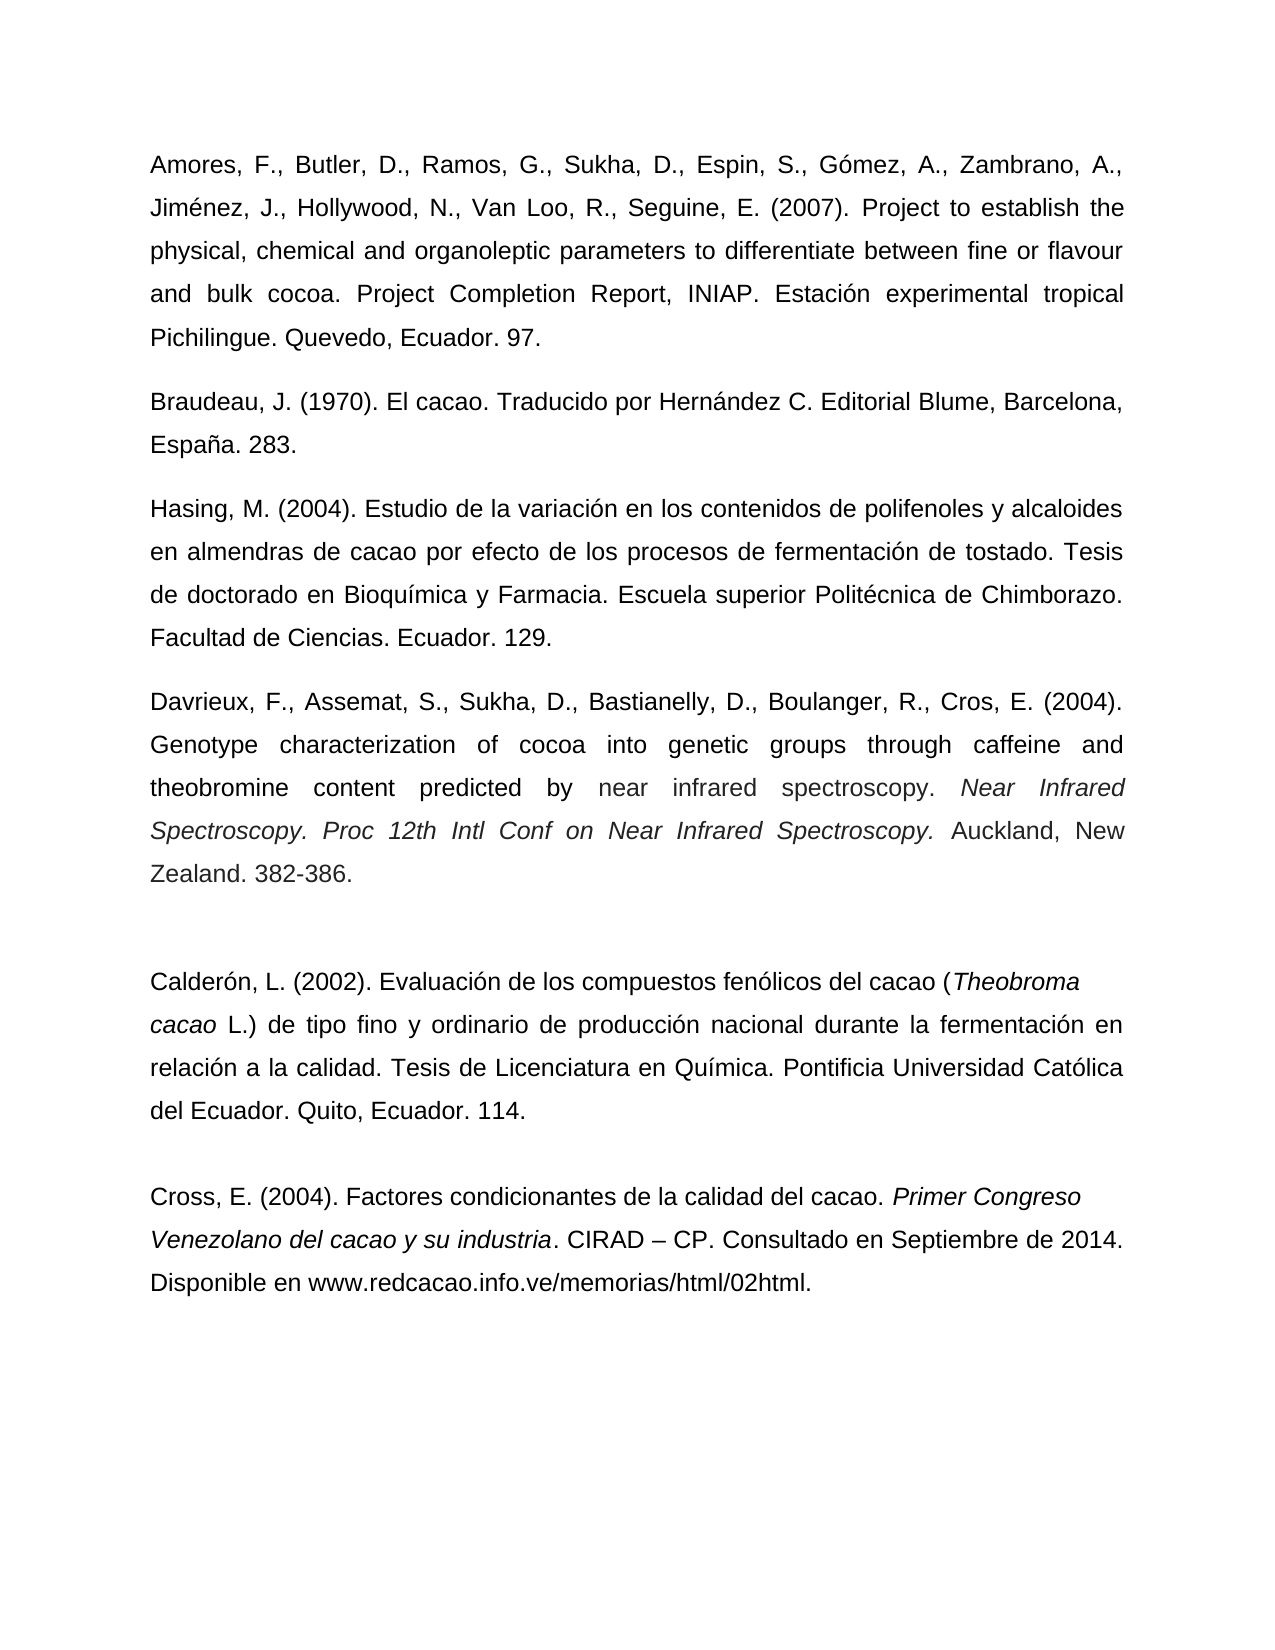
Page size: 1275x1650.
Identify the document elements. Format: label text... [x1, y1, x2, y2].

text Davrieux, F., Assemat, S., Sukha, D., Bastianelly, D., Boulanger, R., Cros, E. (2004). Genotype characterization of cocoa into genetic groups through caffeine and theobromine content predicted by near infrared spectroscopy. Near Infrared Spectroscopy. Proc 12th Intl Conf on Near Infrared Spectroscopy. Auckland, New Zealand. 382-386. [150, 845, 1125, 888]
text Amores, F., Butler, D., Ramos, G., Sukha, D., Espin, S., Gómez, A., Zambrano, A., Jiménez, J., Hollywood, N., Van Loo, R., Seguine, E. (2007). Project to establish the physical, chemical and organoleptic parameters to differentiate between fine or flavour and bulk cocoa. Project Completion Report, INIAP. Estación experimental tropical Pichilingue. Quevedo, Ecuador. 97. [150, 150, 1125, 351]
text Braudeau, J. (1970). El cacao. Traducido por Hernández C. Editorial Blume, Barcelona, España. 283. [150, 386, 1125, 458]
text Calderón, L. (2002). Evaluación de los compuestos fenólicos del cacao (Theobroma [150, 966, 1125, 995]
text cacao L.) de tipo fino y ordinario de producción nacional durante la fermentación en relación a la calidad. Tesis de Licenciatura en Química. Pontificia Universidad Católica del Ecuador. Quito, Ecuador. 114. [150, 1009, 1125, 1124]
text Venezolano del cacao y su industria. CIRAD – CP. Consultado en Septiembre de 2014. Disponible en www.redcacao.info.ve/memorias/html/02html. [150, 1225, 1125, 1297]
text Cross, E. (2004). Factores condicionantes de la calidad del cacao. Primer Congreso [150, 1182, 1125, 1211]
text Hasing, M. (2004). Estudio de la variación en los contenidos de polifenoles y alcaloides en almendras de cacao por efecto de los procesos de fermentación de tostado. Tesis de doctorado en Bioquímica y Farmacia. Escuela superior Politécnica de Chimborazo. Facultad de Ciencias. Ecuador. 129. [150, 493, 1125, 652]
text Davrieux, F., Assemat, S., Sukha, D., Bastianelly, D., Boulanger, R., Cros, E. (2004). Genotype characterization of cocoa into genetic groups through caffeine and theobromine content predicted by near infrared spectroscopy. Near Infrared Spectroscopy. Proc 12th Intl Conf on Near Infrared Spectroscopy. Auckland, New Zealand. 382-386. [150, 687, 1125, 816]
